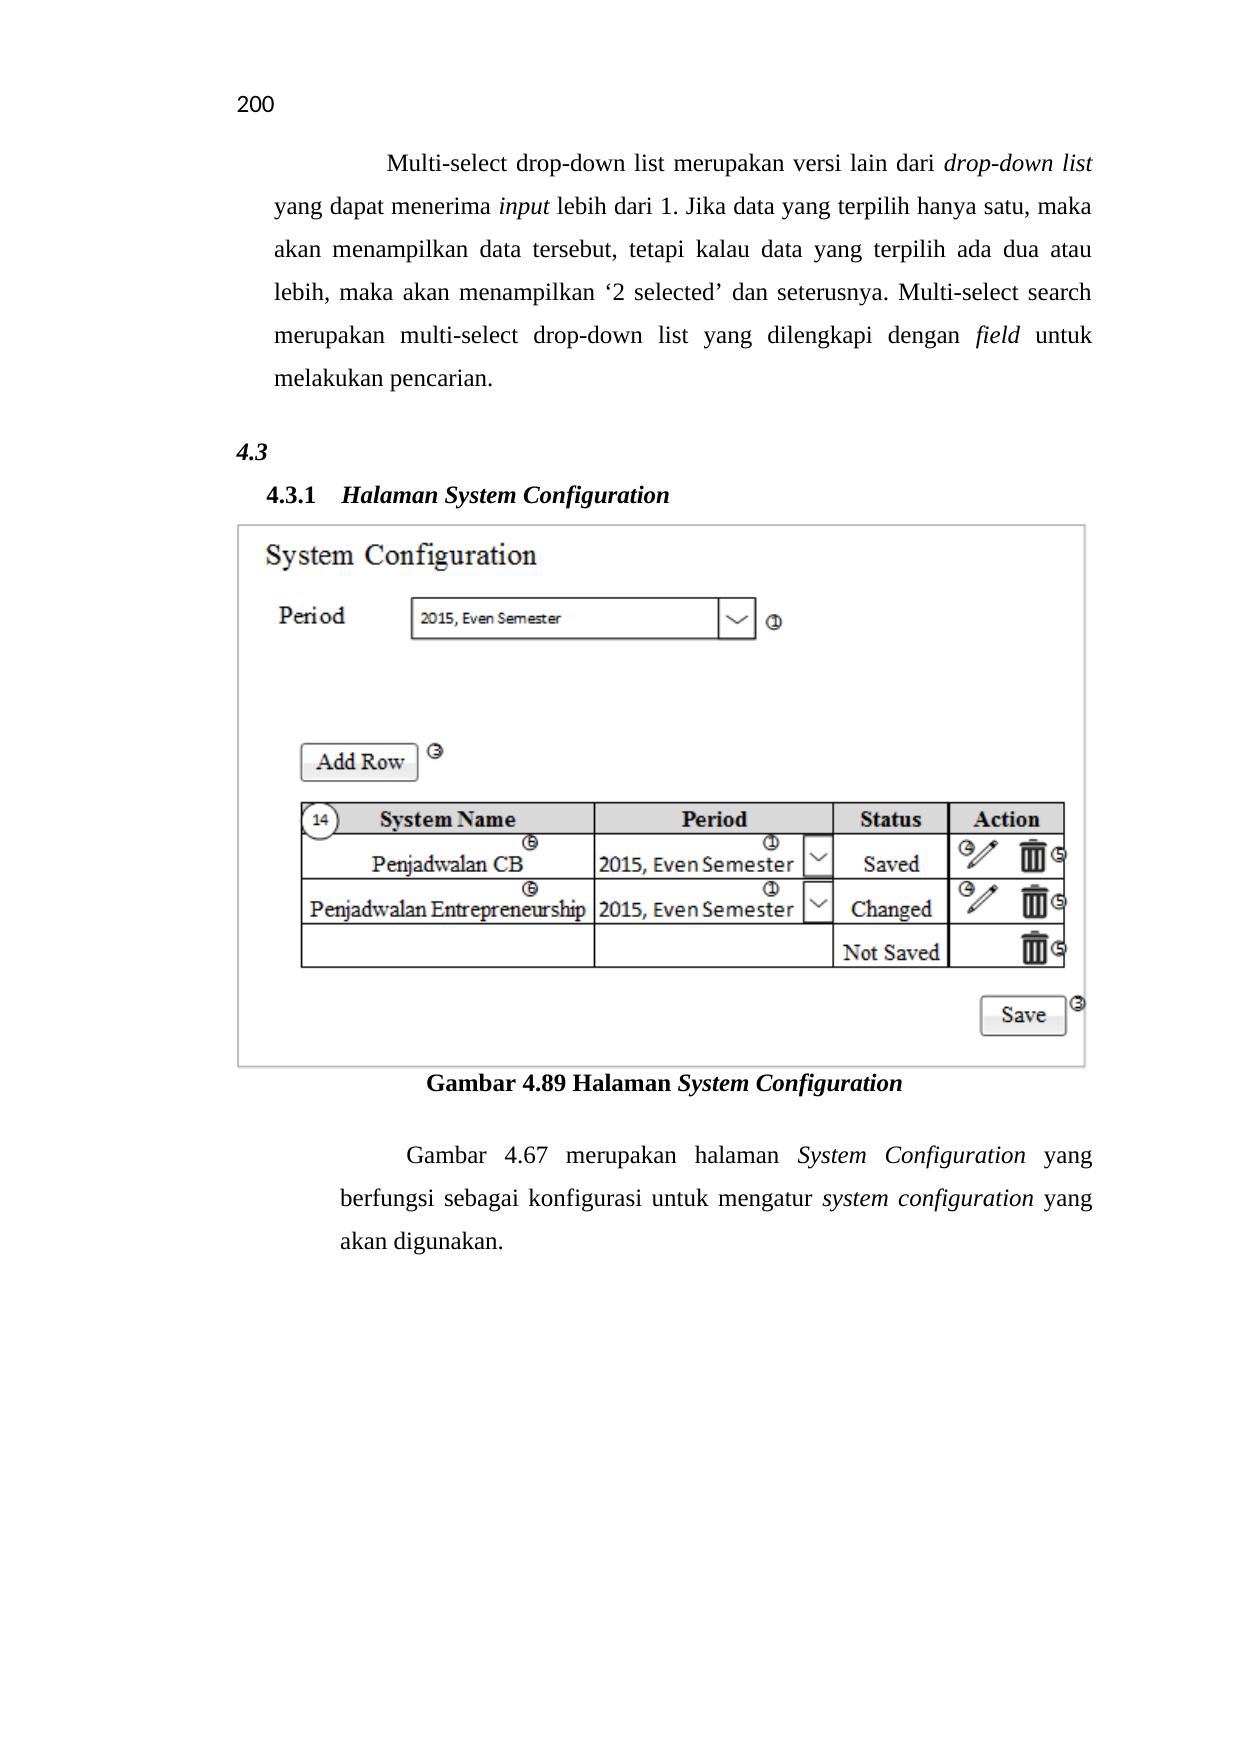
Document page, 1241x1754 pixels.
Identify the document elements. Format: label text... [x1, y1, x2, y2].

text Halaman System Configuration [266, 480, 1092, 509]
text Multi-select drop-down list merupakan versi lain dari drop-down list yang dapat menerima input lebih dari 1. Jika data yang terpilih hanya satu, maka akan menampilkan data tersebut, tetapi kalau data yang terpilih ada dua atau lebih, maka akan menampilkan ‘2 selected’ dan seterusnya. Multi-select search merupakan multi-select drop-down list yang dilengkapi dengan field untuk melakukan pencarian. [274, 148, 1092, 392]
text Gambar 4.67 merupakan halaman System Configuration yang berfungsi sebagai konfigurasi untuk mengatur system configuration yang akan digunakan. [340, 1140, 1092, 1255]
picture [236, 523, 1093, 1069]
